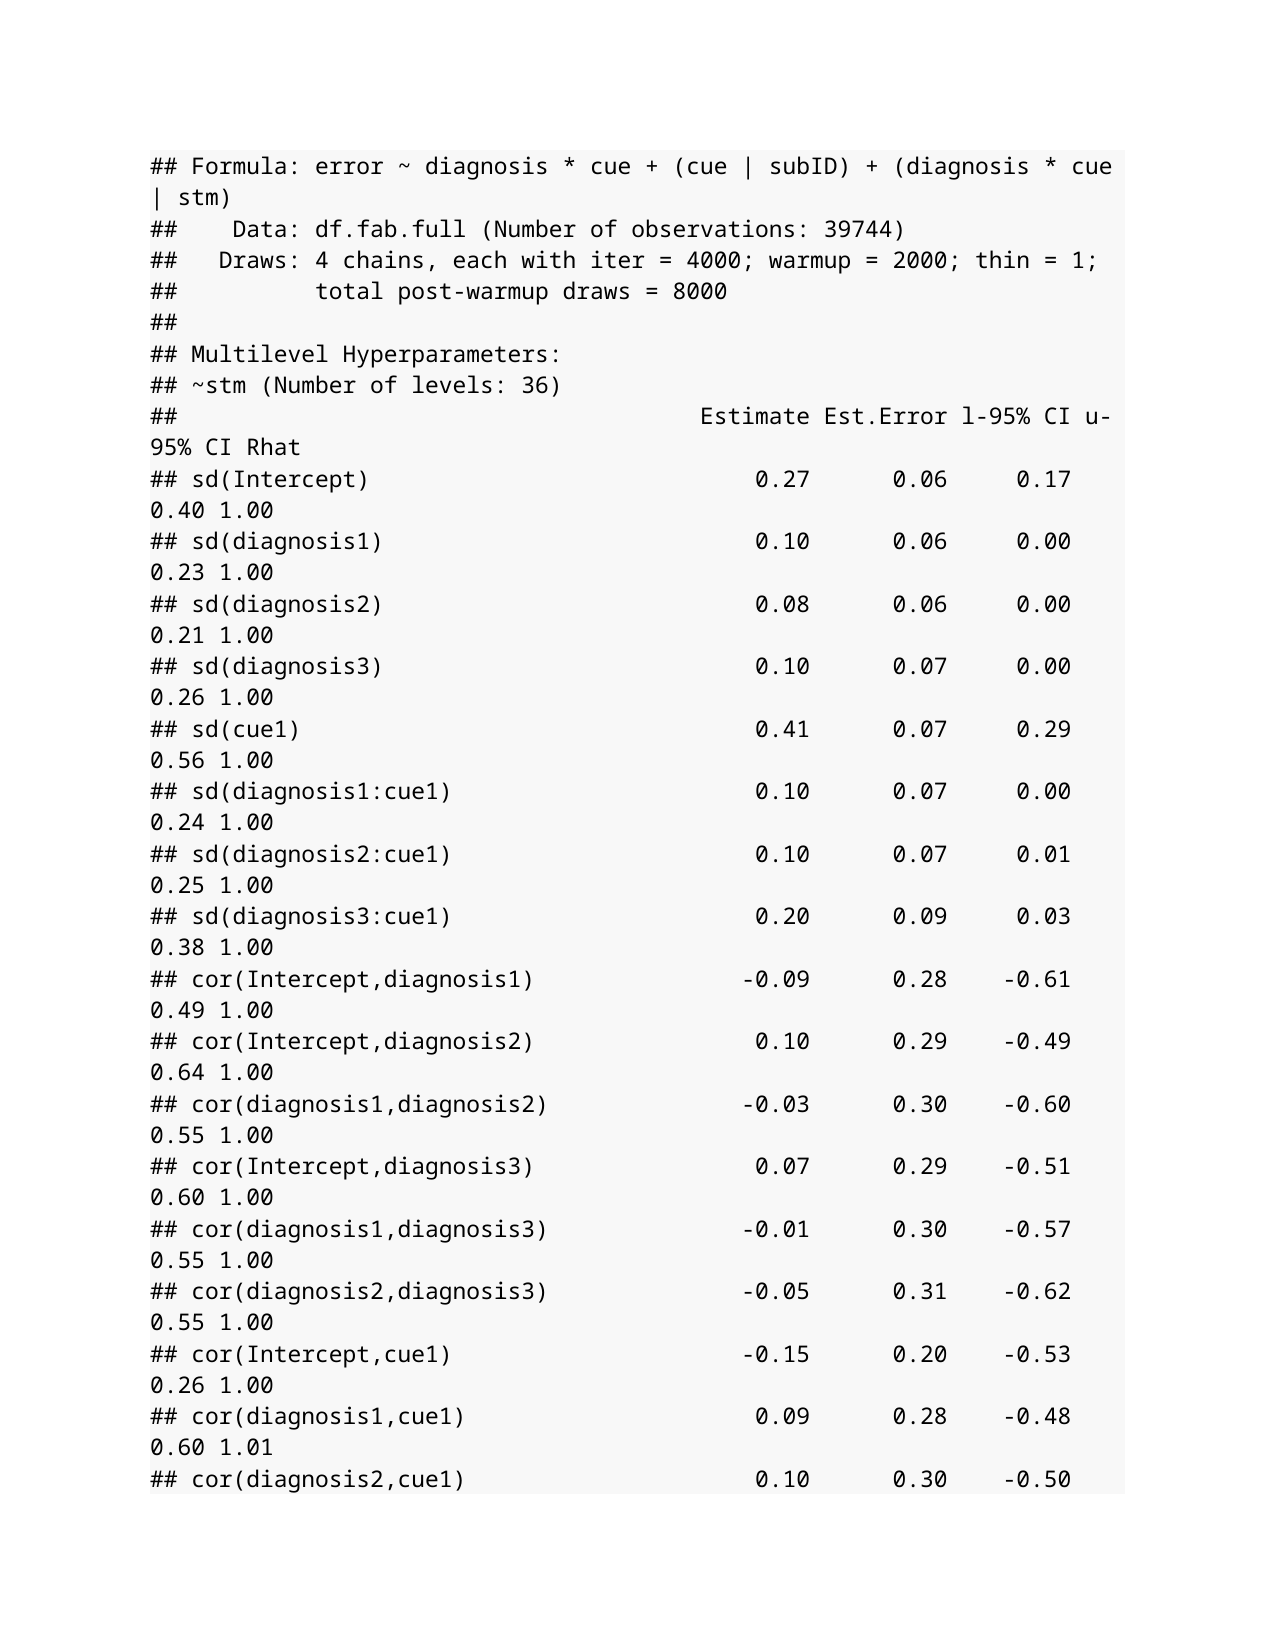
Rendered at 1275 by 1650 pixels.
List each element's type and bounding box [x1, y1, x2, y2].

text [150, 150, 1125, 1494]
